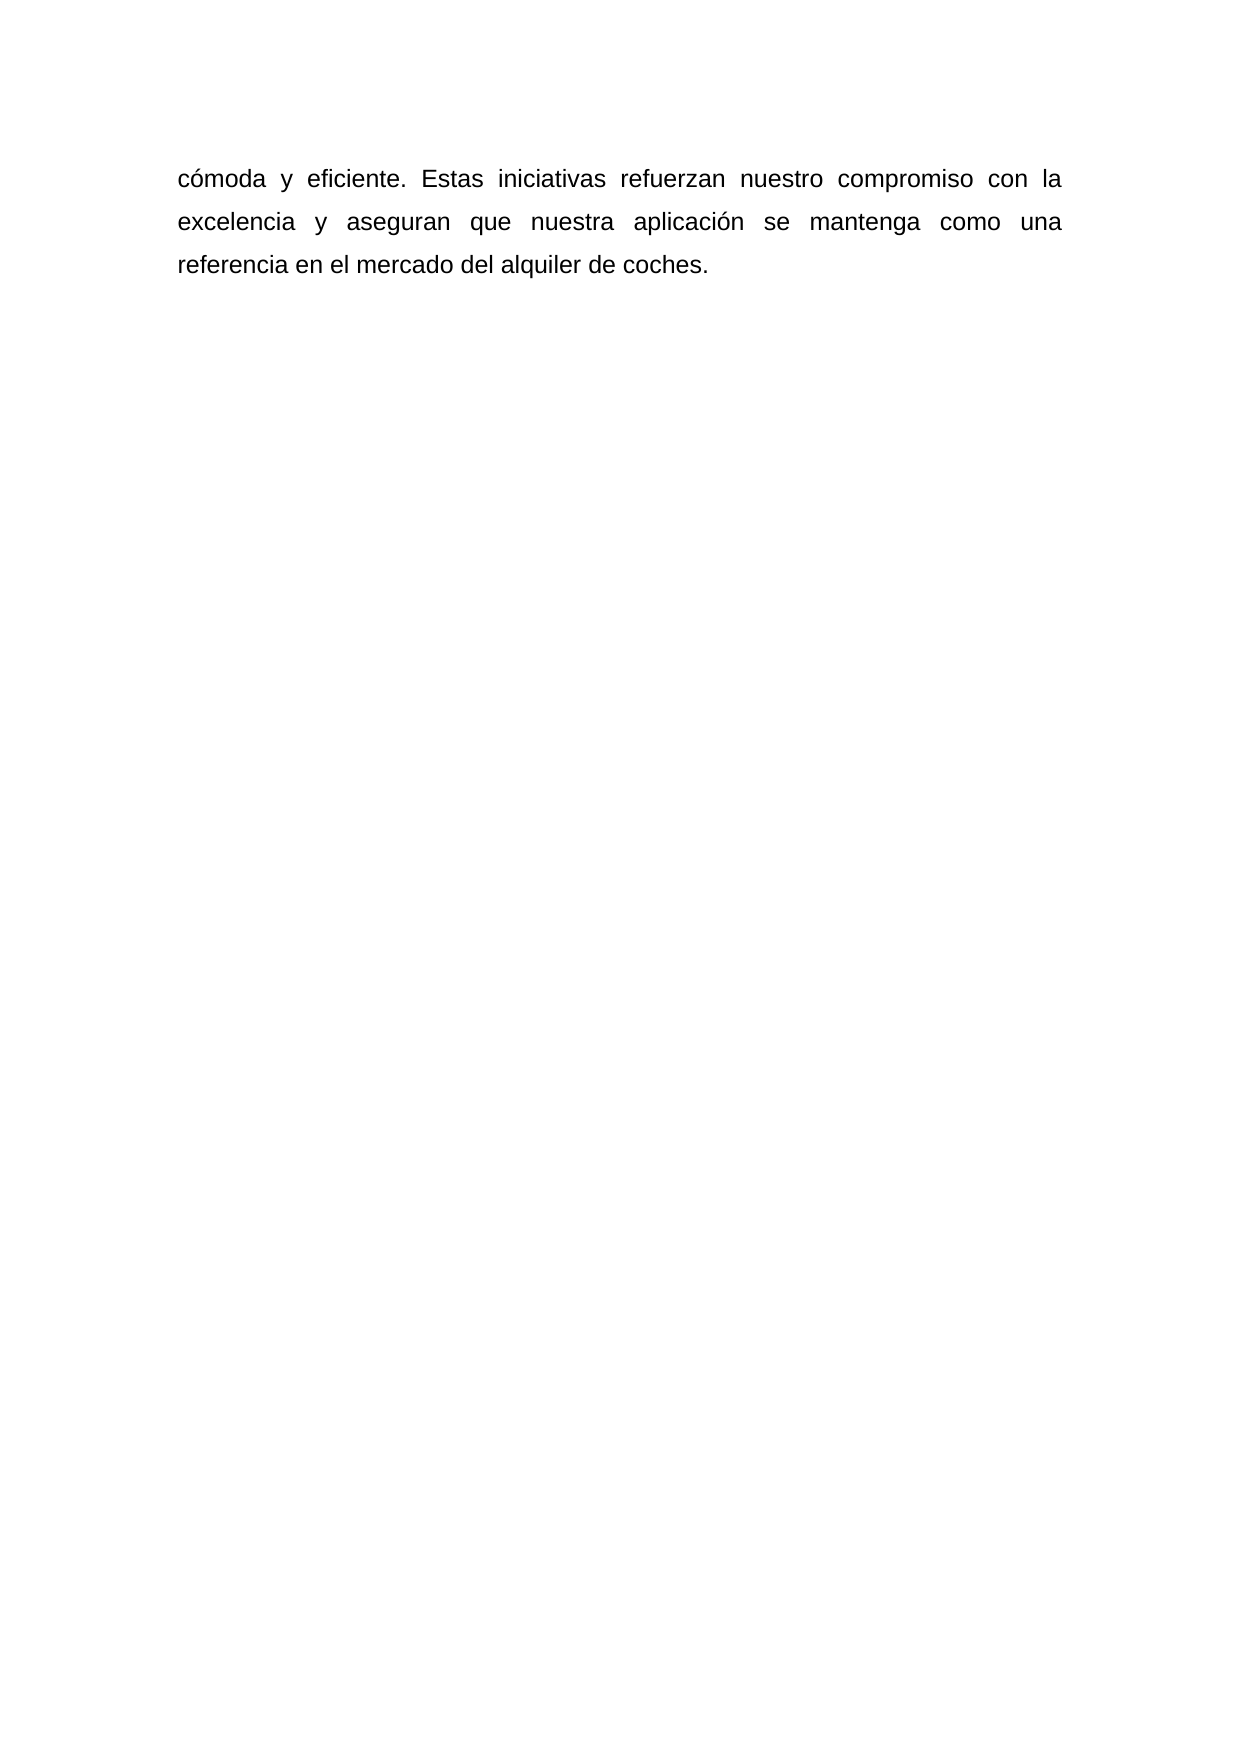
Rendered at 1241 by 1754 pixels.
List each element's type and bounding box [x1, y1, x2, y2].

text [177, 164, 1063, 279]
